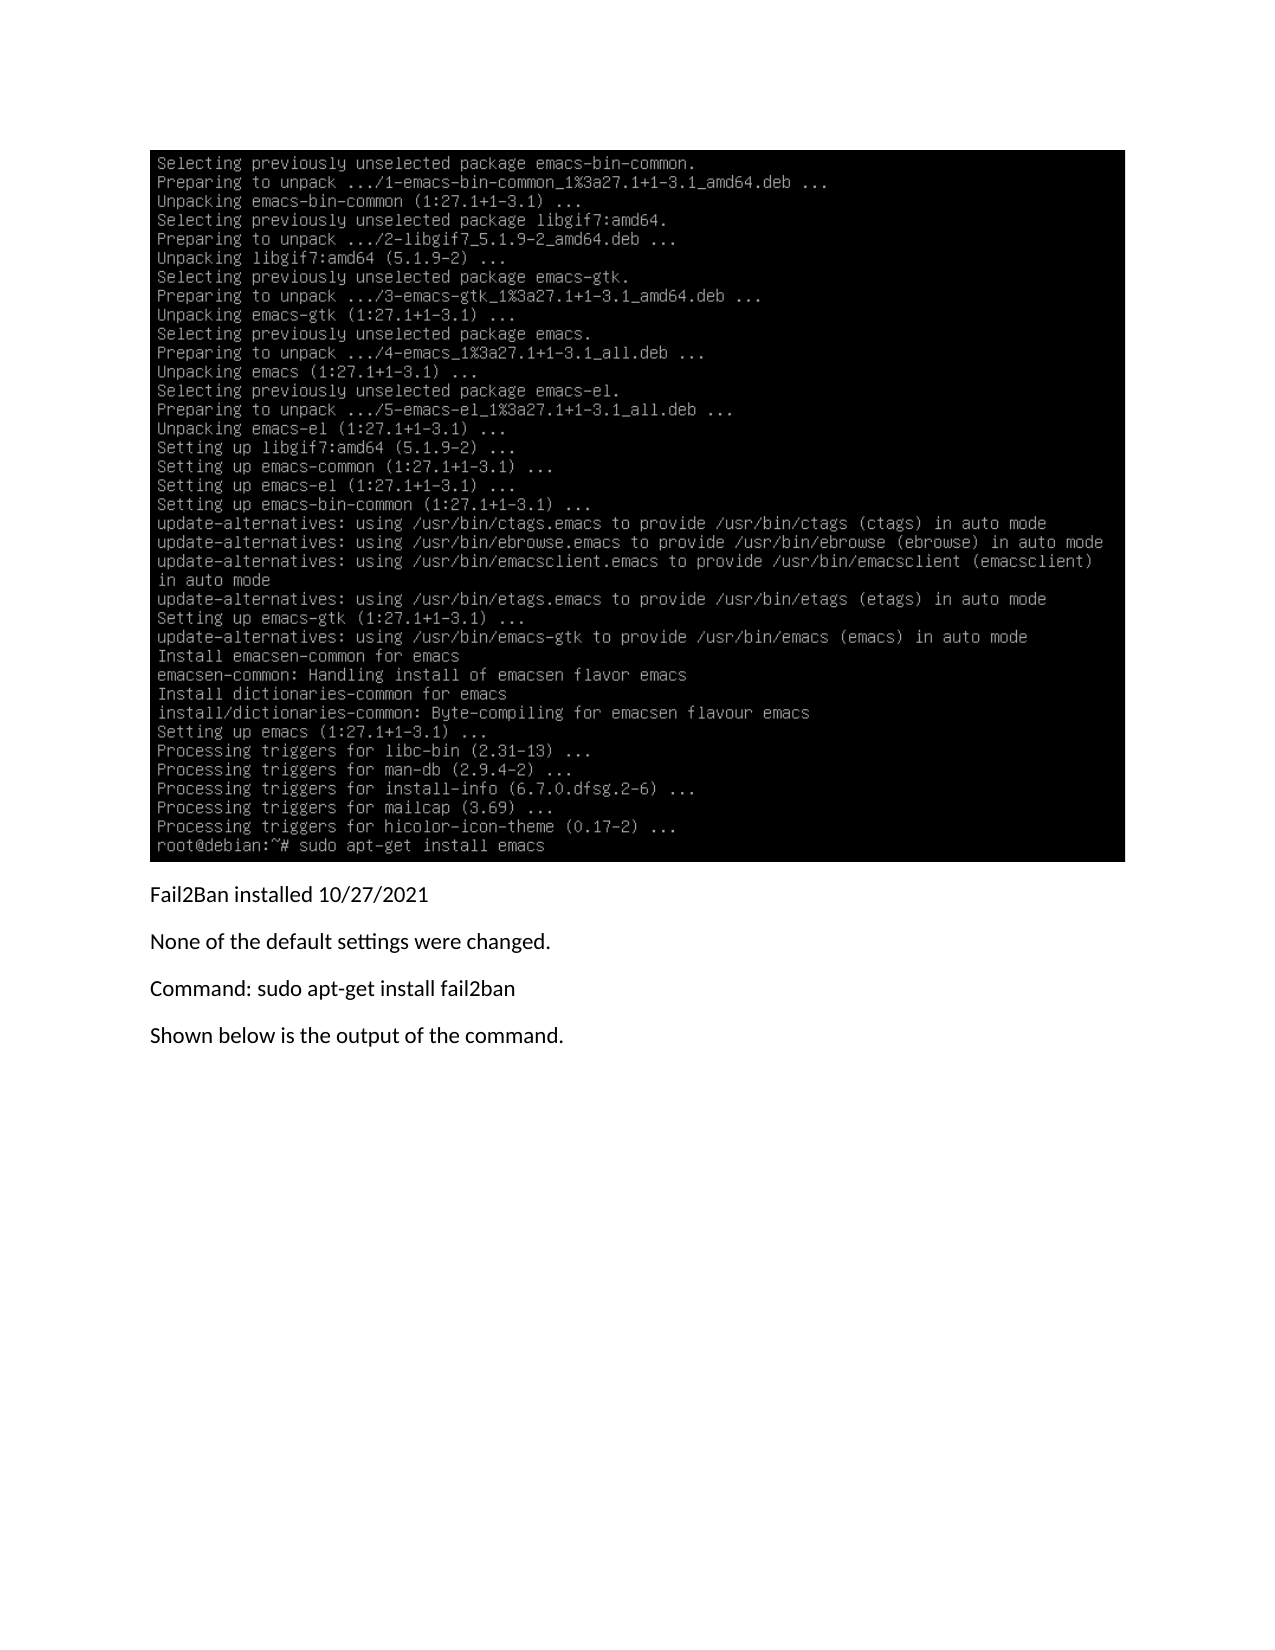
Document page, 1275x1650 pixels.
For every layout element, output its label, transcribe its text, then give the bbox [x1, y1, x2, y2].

picture [150, 150, 1125, 862]
text None of the default settings were changed. [150, 927, 1125, 955]
text Shown below is the output of the command. [150, 1021, 1125, 1049]
text Fail2Ban installed 10/27/2021 [150, 880, 1125, 908]
text Command: sudo apt-get install fail2ban [150, 974, 1125, 1002]
